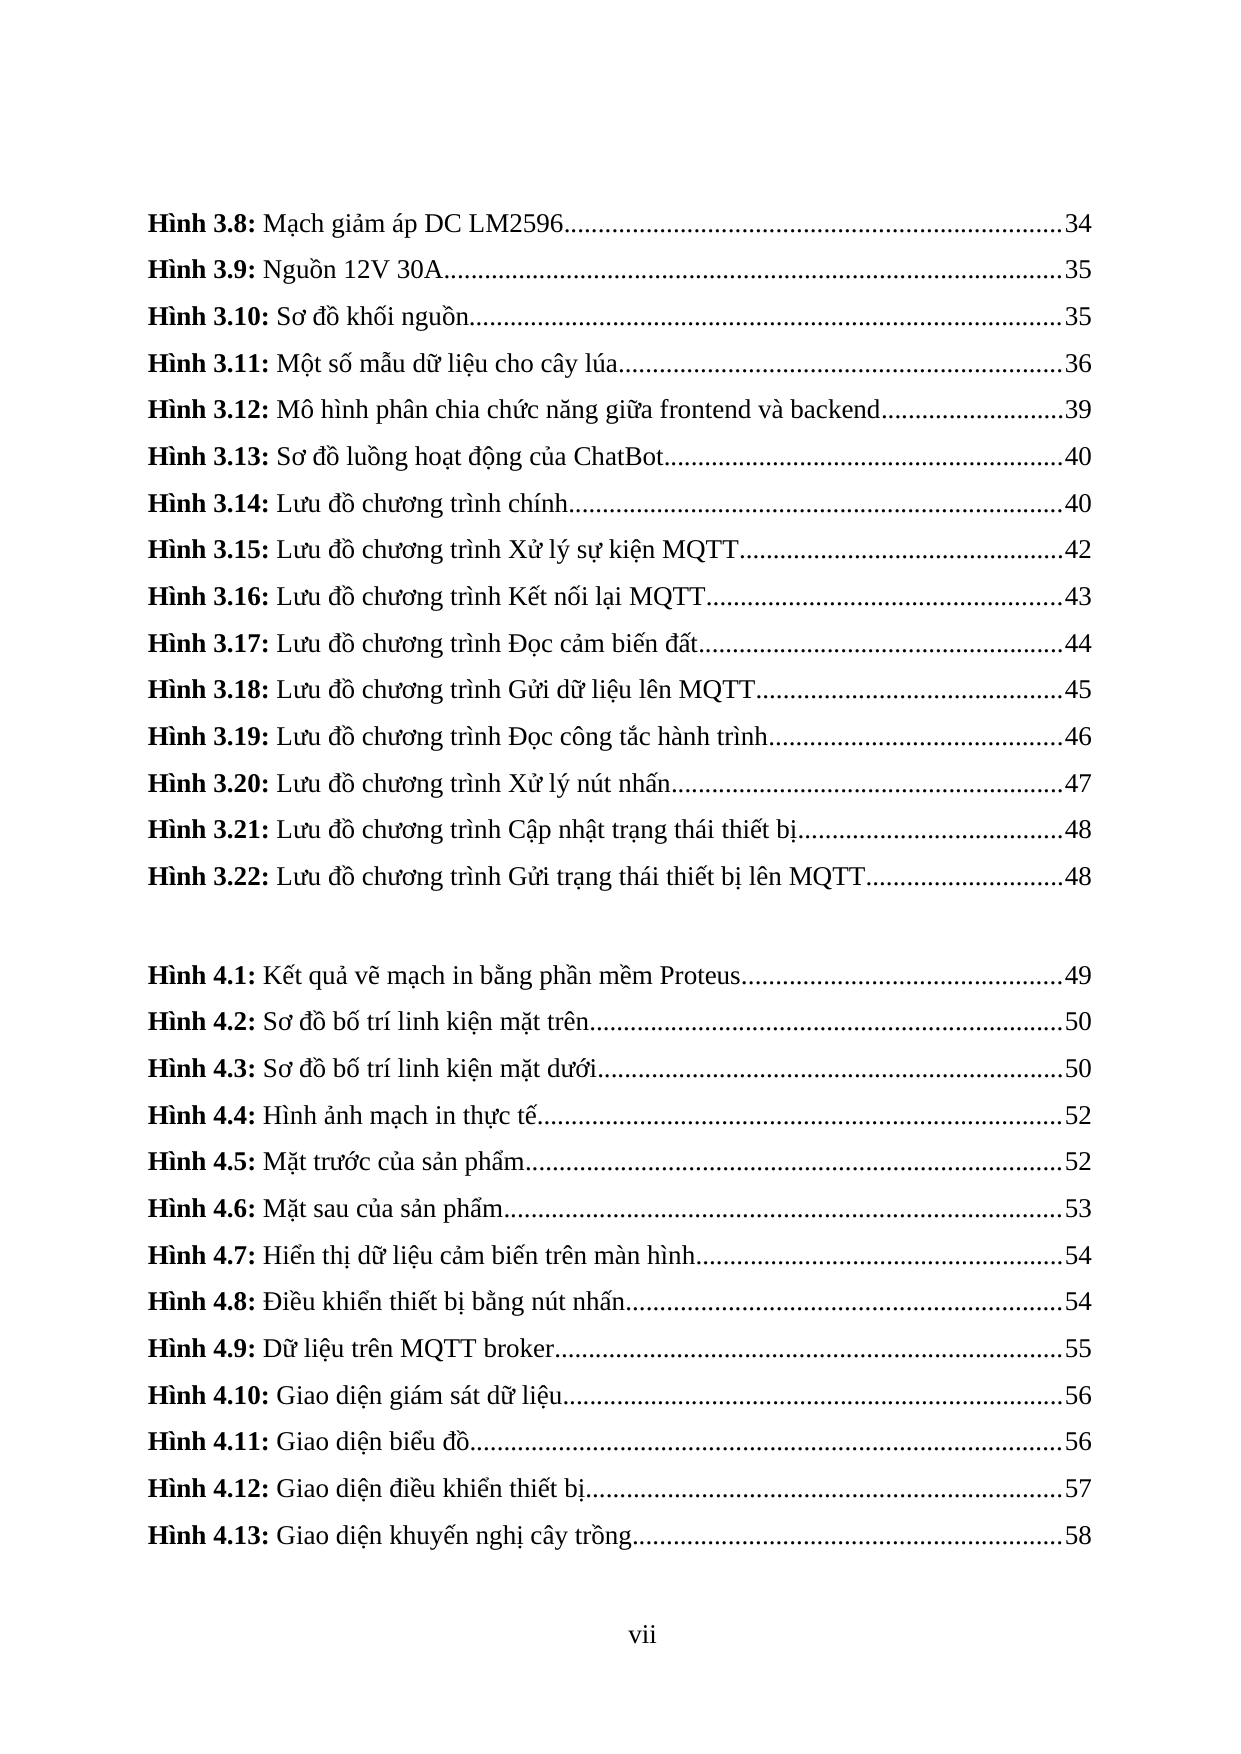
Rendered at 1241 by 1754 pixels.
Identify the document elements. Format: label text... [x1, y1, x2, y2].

text Hình 4.7: Hiển thị dữ liệu cảm biến trên màn hình 54 [148, 1239, 1092, 1270]
text Hình 3.15: Lưu đồ chương trình Xử lý sự kiện MQTT 42 [148, 533, 1092, 564]
text Hình 3.19: Lưu đồ chương trình Đọc công tắc hành trình 46 [148, 720, 1092, 751]
text Hình 4.2: Sơ đồ bố trí linh kiện mặt trên 50 [148, 1005, 1092, 1037]
text Hình 4.3: Sơ đồ bố trí linh kiện mặt dưới 50 [148, 1052, 1092, 1083]
text Hình 4.10: Giao diện giám sát dữ liệu 56 [148, 1379, 1092, 1410]
text Hình 3.14: Lưu đồ chương trình chính 40 [148, 487, 1092, 518]
text Hình 4.11: Giao diện biểu đồ 56 [148, 1425, 1092, 1457]
text Hình 4.6: Mặt sau của sản phẩm 53 [148, 1192, 1092, 1223]
text Hình 3.11: Một số mẫu dữ liệu cho cây lúa 36 [148, 347, 1092, 378]
text Hình 3.17: Lưu đồ chương trình Đọc cảm biến đất 44 [148, 627, 1092, 658]
text Hình 4.9: Dữ liệu trên MQTT broker 55 [148, 1332, 1092, 1363]
text Hình 4.4: Hình ảnh mạch in thực tế 52 [148, 1099, 1092, 1130]
text Hình 3.22: Lưu đồ chương trình Gửi trạng thái thiết bị lên MQTT 48 [148, 860, 1092, 891]
text Hình 3.8: Mạch giảm áp DC LM2596 34 [148, 207, 1092, 238]
text Hình 3.21: Lưu đồ chương trình Cập nhật trạng thái thiết bị 48 [148, 813, 1092, 844]
text Hình 3.16: Lưu đồ chương trình Kết nối lại MQTT 43 [148, 580, 1092, 611]
text Hình 3.13: Sơ đồ luồng hoạt động của ChatBot 40 [148, 440, 1092, 471]
text Hình 3.20: Lưu đồ chương trình Xử lý nút nhấn 47 [148, 767, 1092, 798]
text Hình 3.9: Nguồn 12V 30A 35 [148, 253, 1092, 284]
text Hình 4.13: Giao diện khuyến nghị cây trồng 58 [148, 1519, 1092, 1550]
text Hình 4.8: Điều khiển thiết bị bằng nút nhấn 54 [148, 1285, 1092, 1317]
text Hình 3.10: Sơ đồ khối nguồn 35 [148, 300, 1092, 331]
text Hình 4.1: Kết quả vẽ mạch in bằng phần mềm Proteus. 49 [148, 959, 1092, 990]
text Hình 3.18: Lưu đồ chương trình Gửi dữ liệu lên MQTT 45 [148, 673, 1092, 704]
text Hình 4.12: Giao diện điều khiển thiết bị 57 [148, 1472, 1092, 1503]
text Hình 3.12: Mô hình phân chia chức năng giữa frontend và backend 39 [148, 393, 1092, 424]
text Hình 4.5: Mặt trước của sản phẩm 52 [148, 1145, 1092, 1177]
